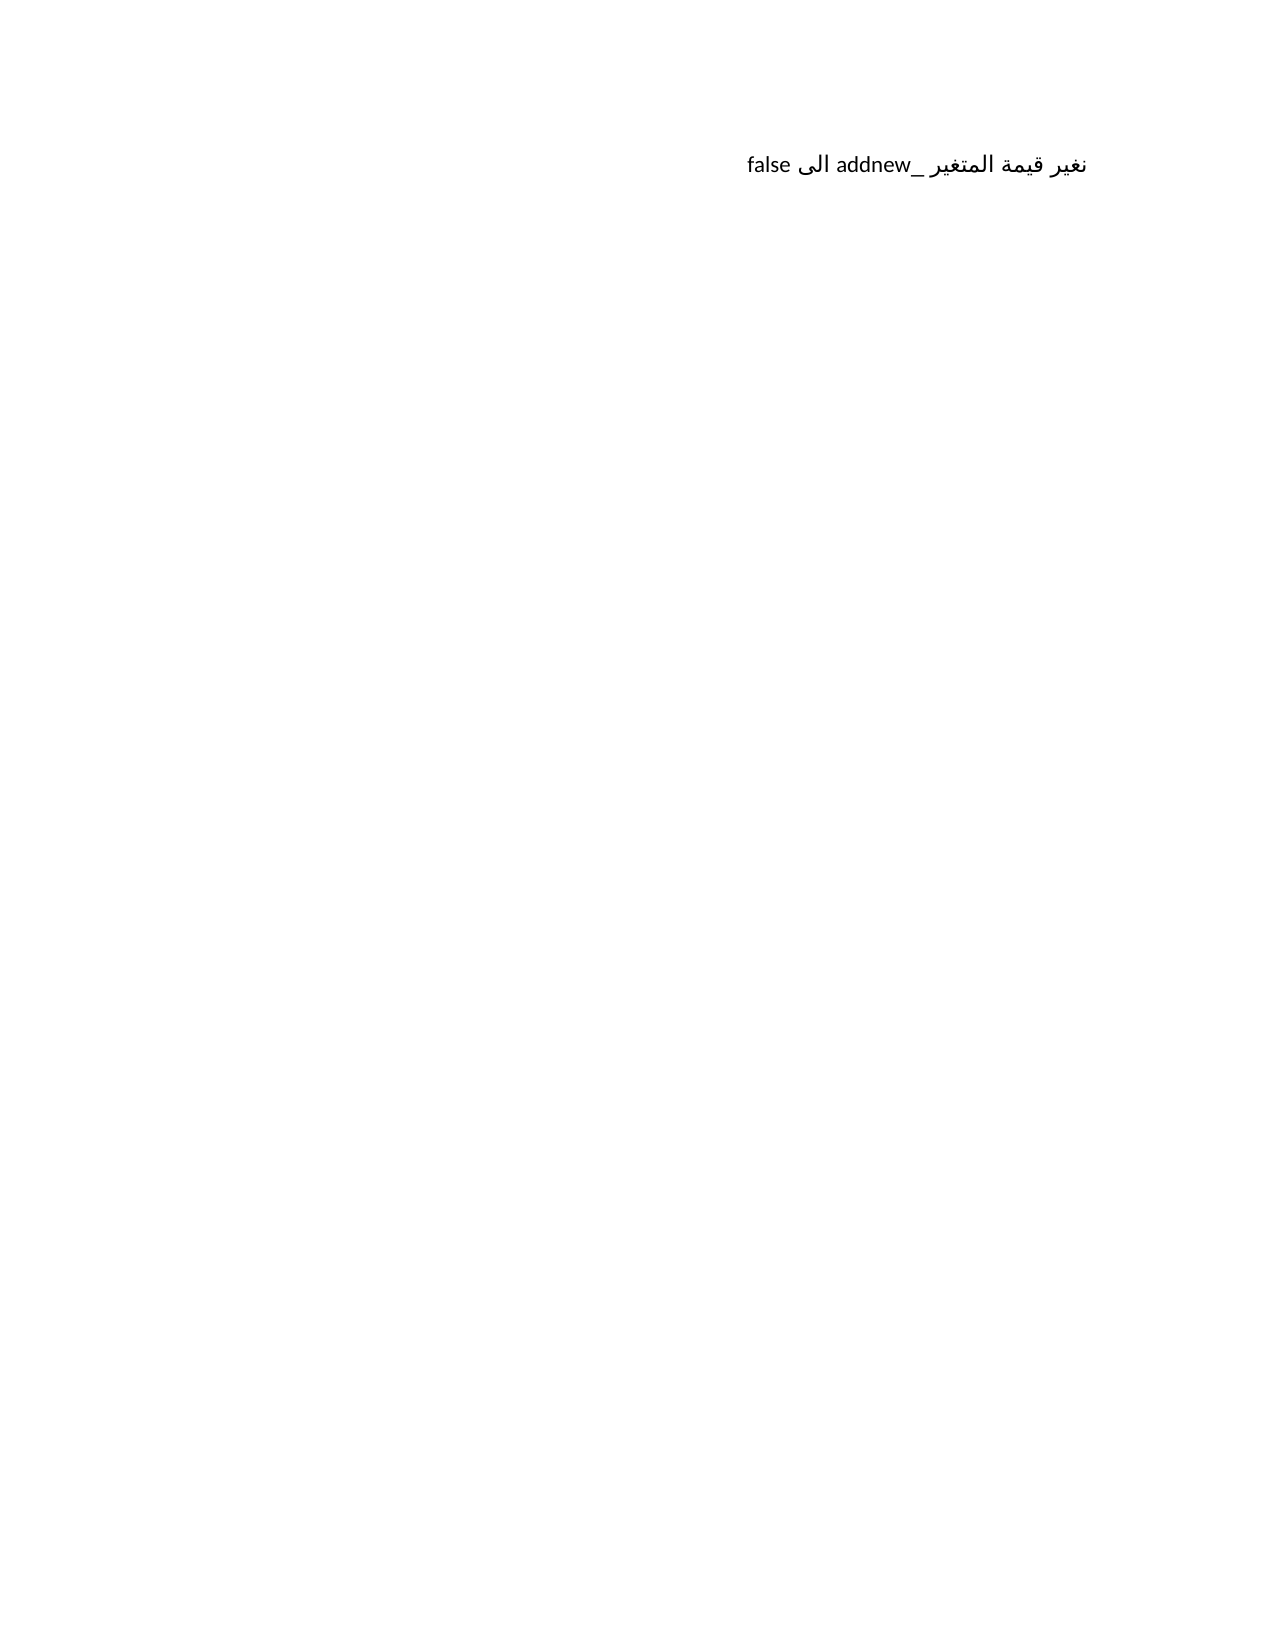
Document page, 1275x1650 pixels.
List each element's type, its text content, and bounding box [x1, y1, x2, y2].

text نغير قيمة المتغير _addnew الى false [187, 150, 1087, 178]
